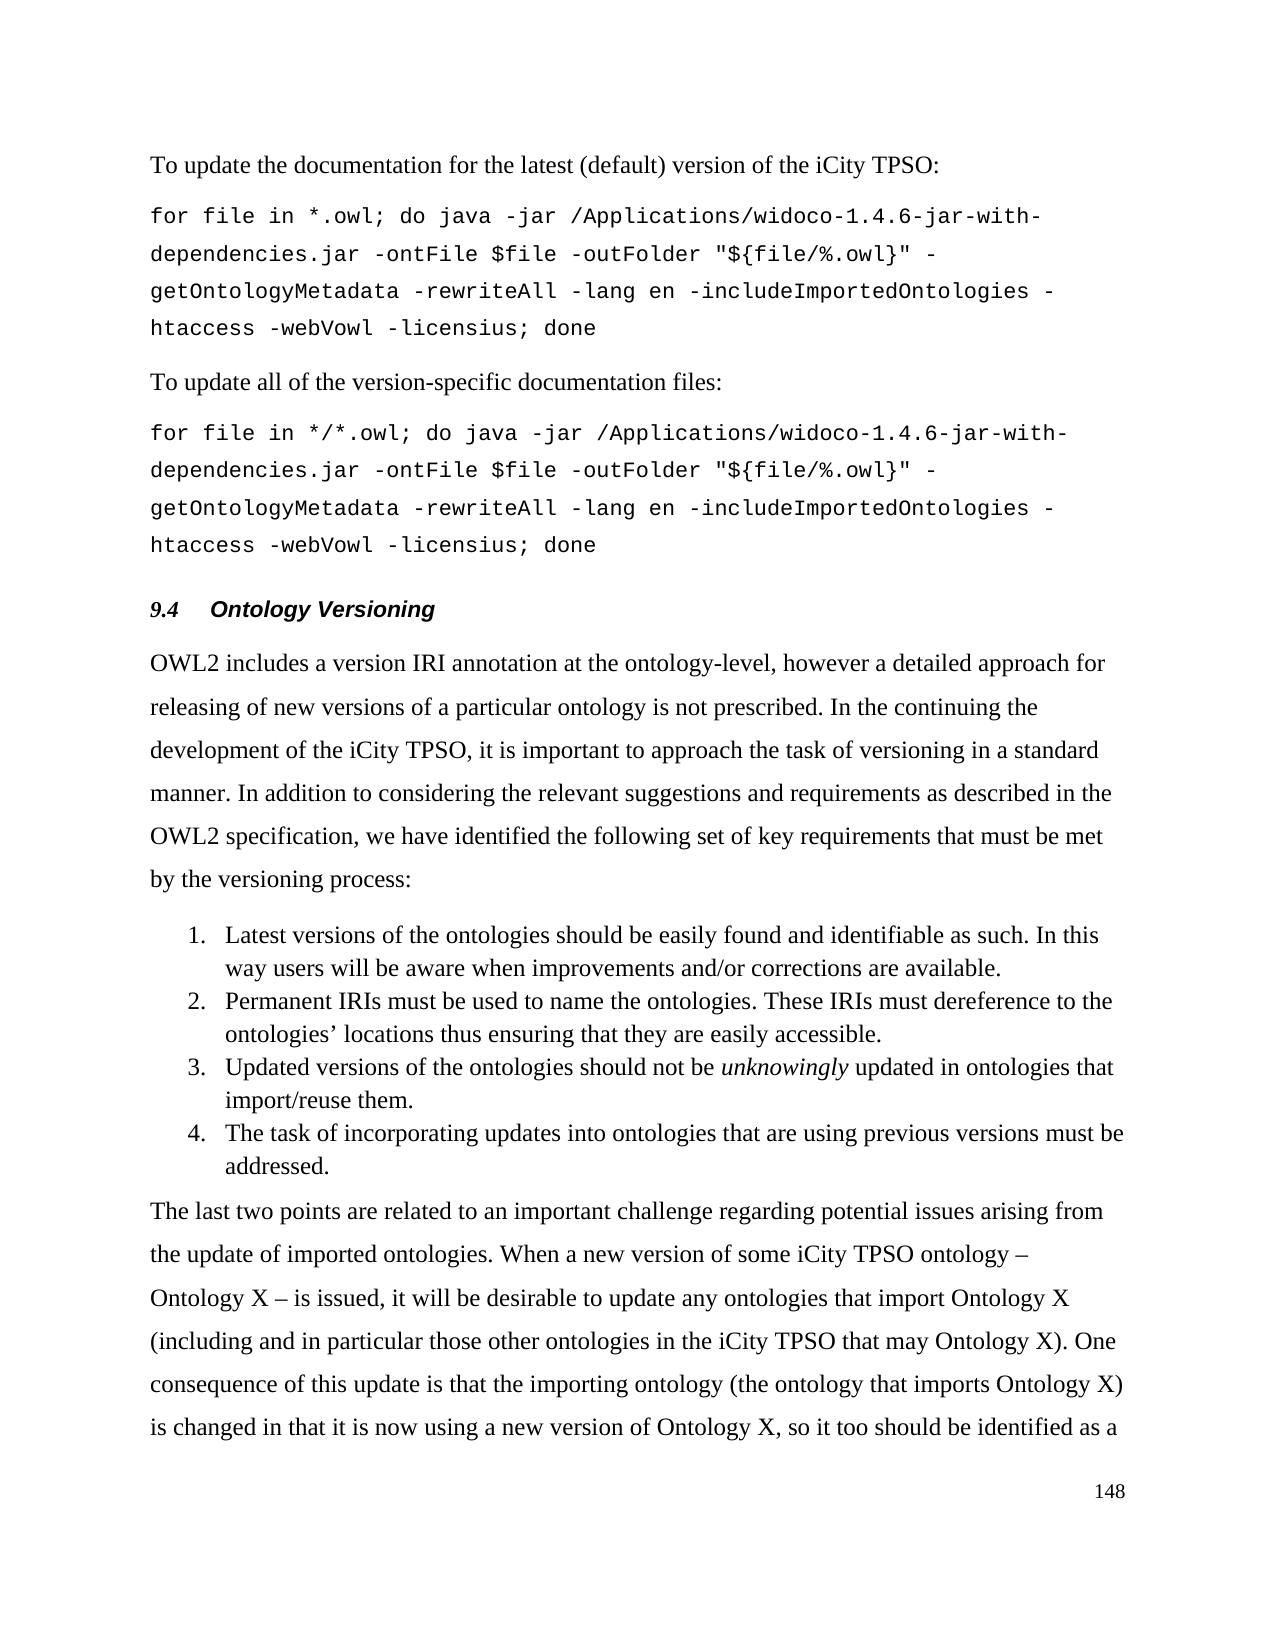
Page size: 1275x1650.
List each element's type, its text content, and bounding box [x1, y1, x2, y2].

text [150, 1196, 1125, 1441]
list The task of incorporating updates into ontologies that are using previous versions must be addressed. [187, 1118, 1125, 1179]
list Latest versions of the ontologies should be easily found and identifiable as such. In this way users will be aware when improvements and/or corrections are available. [187, 920, 1125, 981]
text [150, 150, 1125, 179]
text OWL2 includes a version IRI annotation at the ontology-level, however a detailed approach for releasing of new versions of a particular ontology is not prescribed. In the continuing the development of the iCity TPSO, it is important to approach the task of versioning in a standard manner. In addition to considering the relevant suggestions and requirements as described in the OWL2 specification, we have identified the following set of key requirements that must be met by the versioning process: [150, 648, 1125, 893]
list Permanent IRIs must be used to name the ontologies. These IRIs must dereference to the ontologies’ locations thus ensuring that they are easily accessible. [187, 986, 1125, 1047]
list Updated versions of the ontologies should not be unknowingly updated in ontologies that import/reuse them. [187, 1052, 1125, 1113]
text for file in *.owl; do java -jar /Applications/widoco-1.4.6-jar-with-dependencies.jar -ontFile $file -outFolder "${file/%.owl}" -getOntologyMetadata -rewriteAll -lang en -includeImportedOntologies -htaccess -webVowl -licensius; done [150, 206, 1125, 342]
text for file in */*.owl; do java -jar /Applications/widoco-1.4.6-jar-with-dependencies.jar -ontFile $file -outFolder "${file/%.owl}" -getOntologyMetadata -rewriteAll -lang en -includeImportedOntologies -htaccess -webVowl -licensius; done [150, 422, 1125, 559]
text To update all of the version-specific documentation files: [150, 367, 1125, 396]
subtitle Ontology Versioning [150, 596, 1125, 623]
